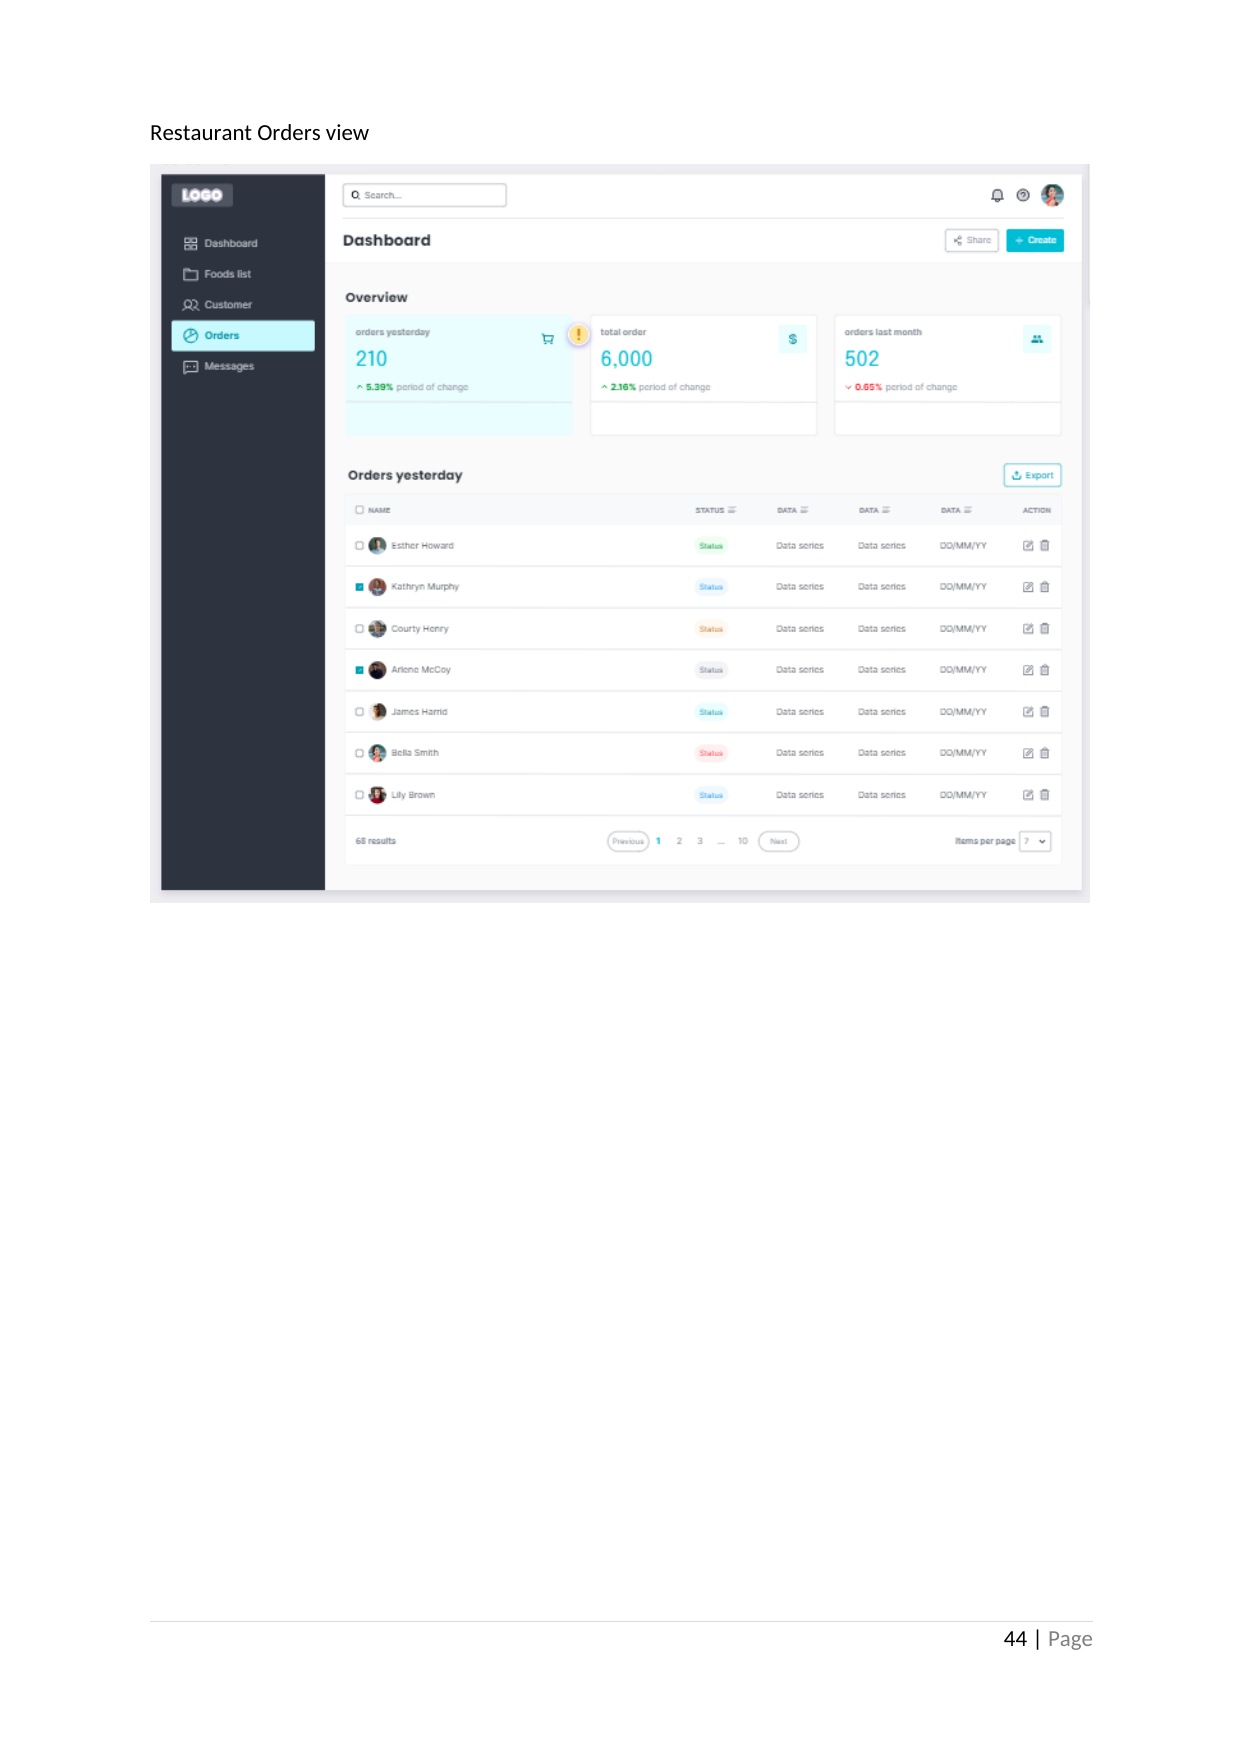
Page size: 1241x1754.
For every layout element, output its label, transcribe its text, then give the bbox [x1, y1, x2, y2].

picture [150, 164, 1091, 903]
text Restaurant Orders view [150, 118, 1093, 146]
